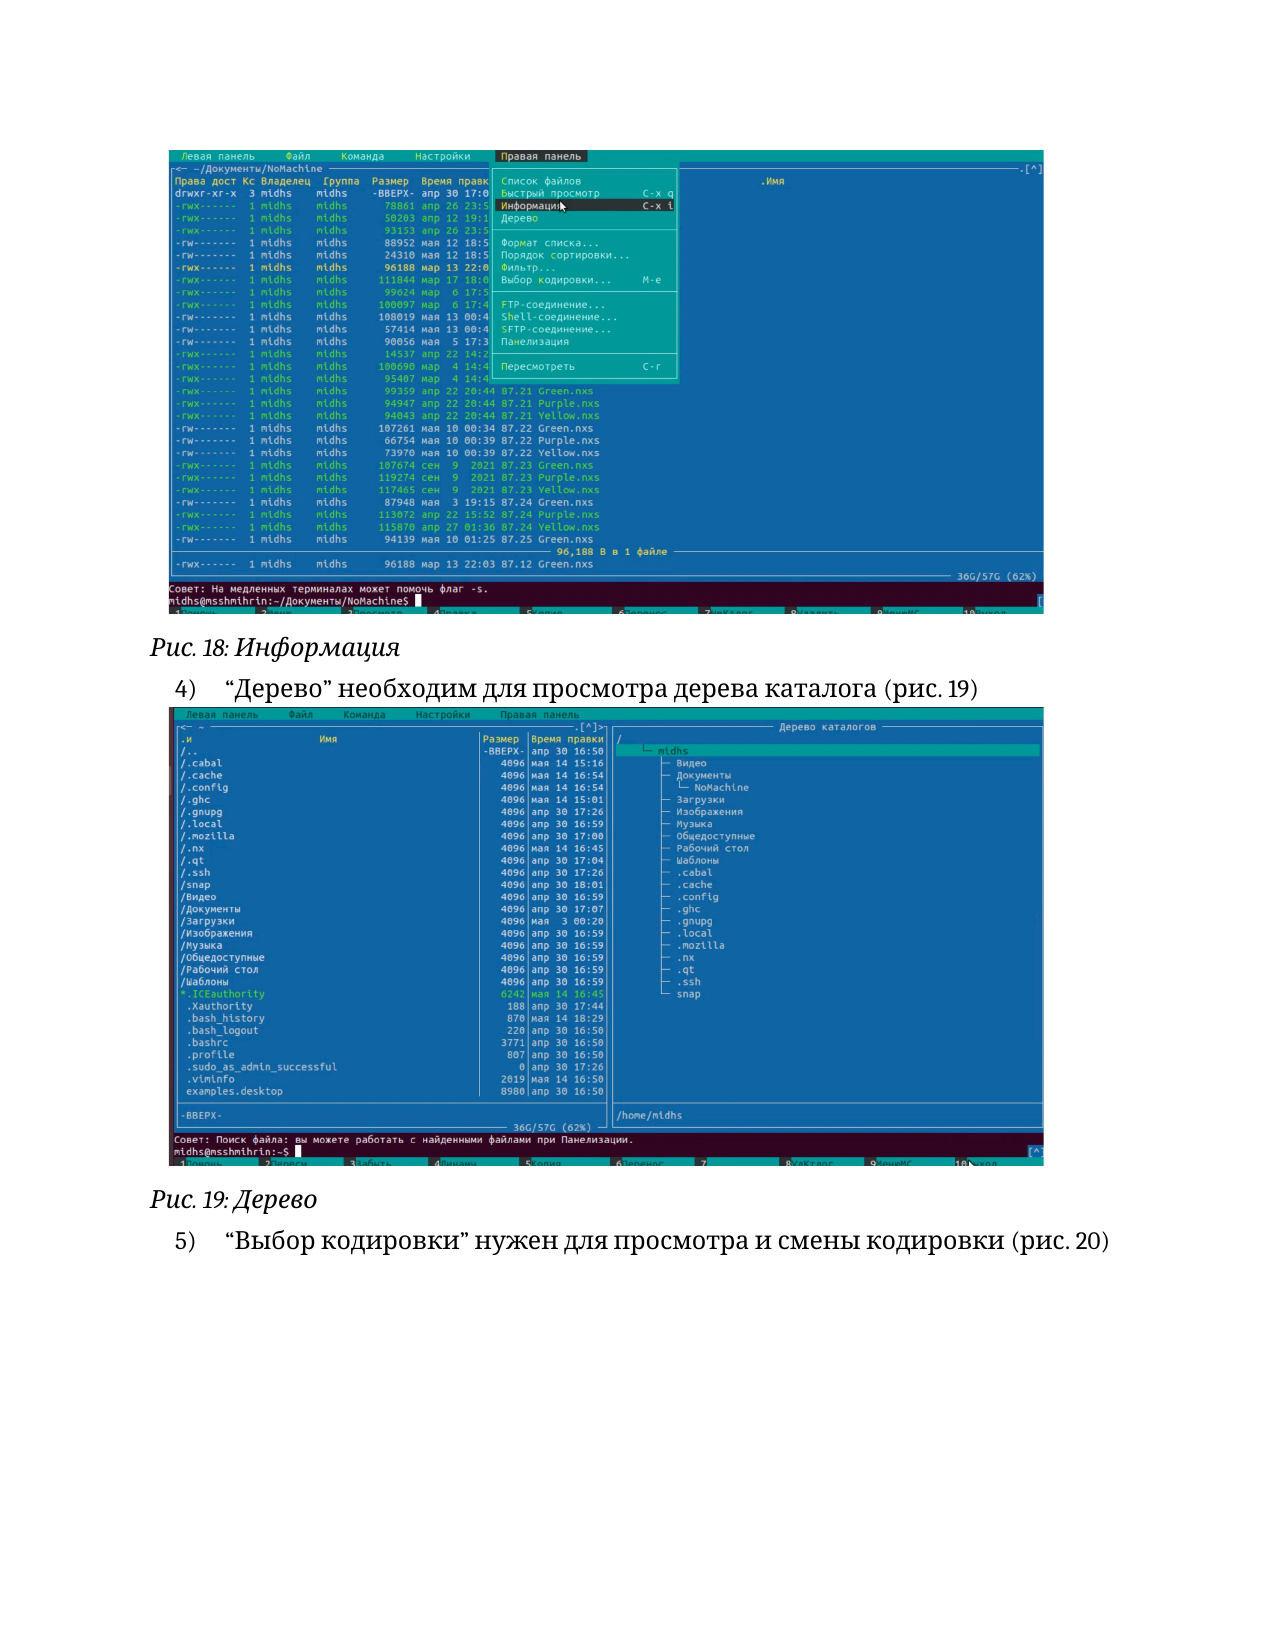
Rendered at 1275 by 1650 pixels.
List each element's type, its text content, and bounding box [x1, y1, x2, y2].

text Рис. 19: Дерево [150, 1186, 1125, 1215]
picture [168, 707, 1044, 1166]
picture [168, 150, 1044, 614]
text Рис. 18: Информация [150, 634, 1125, 663]
list “Дерево” необходим для просмотра дерева каталога (рис. 19) [175, 675, 1125, 704]
list “Выбор кодировки” нужен для просмотра и смены кодировки (рис. 20) [175, 1227, 1125, 1256]
